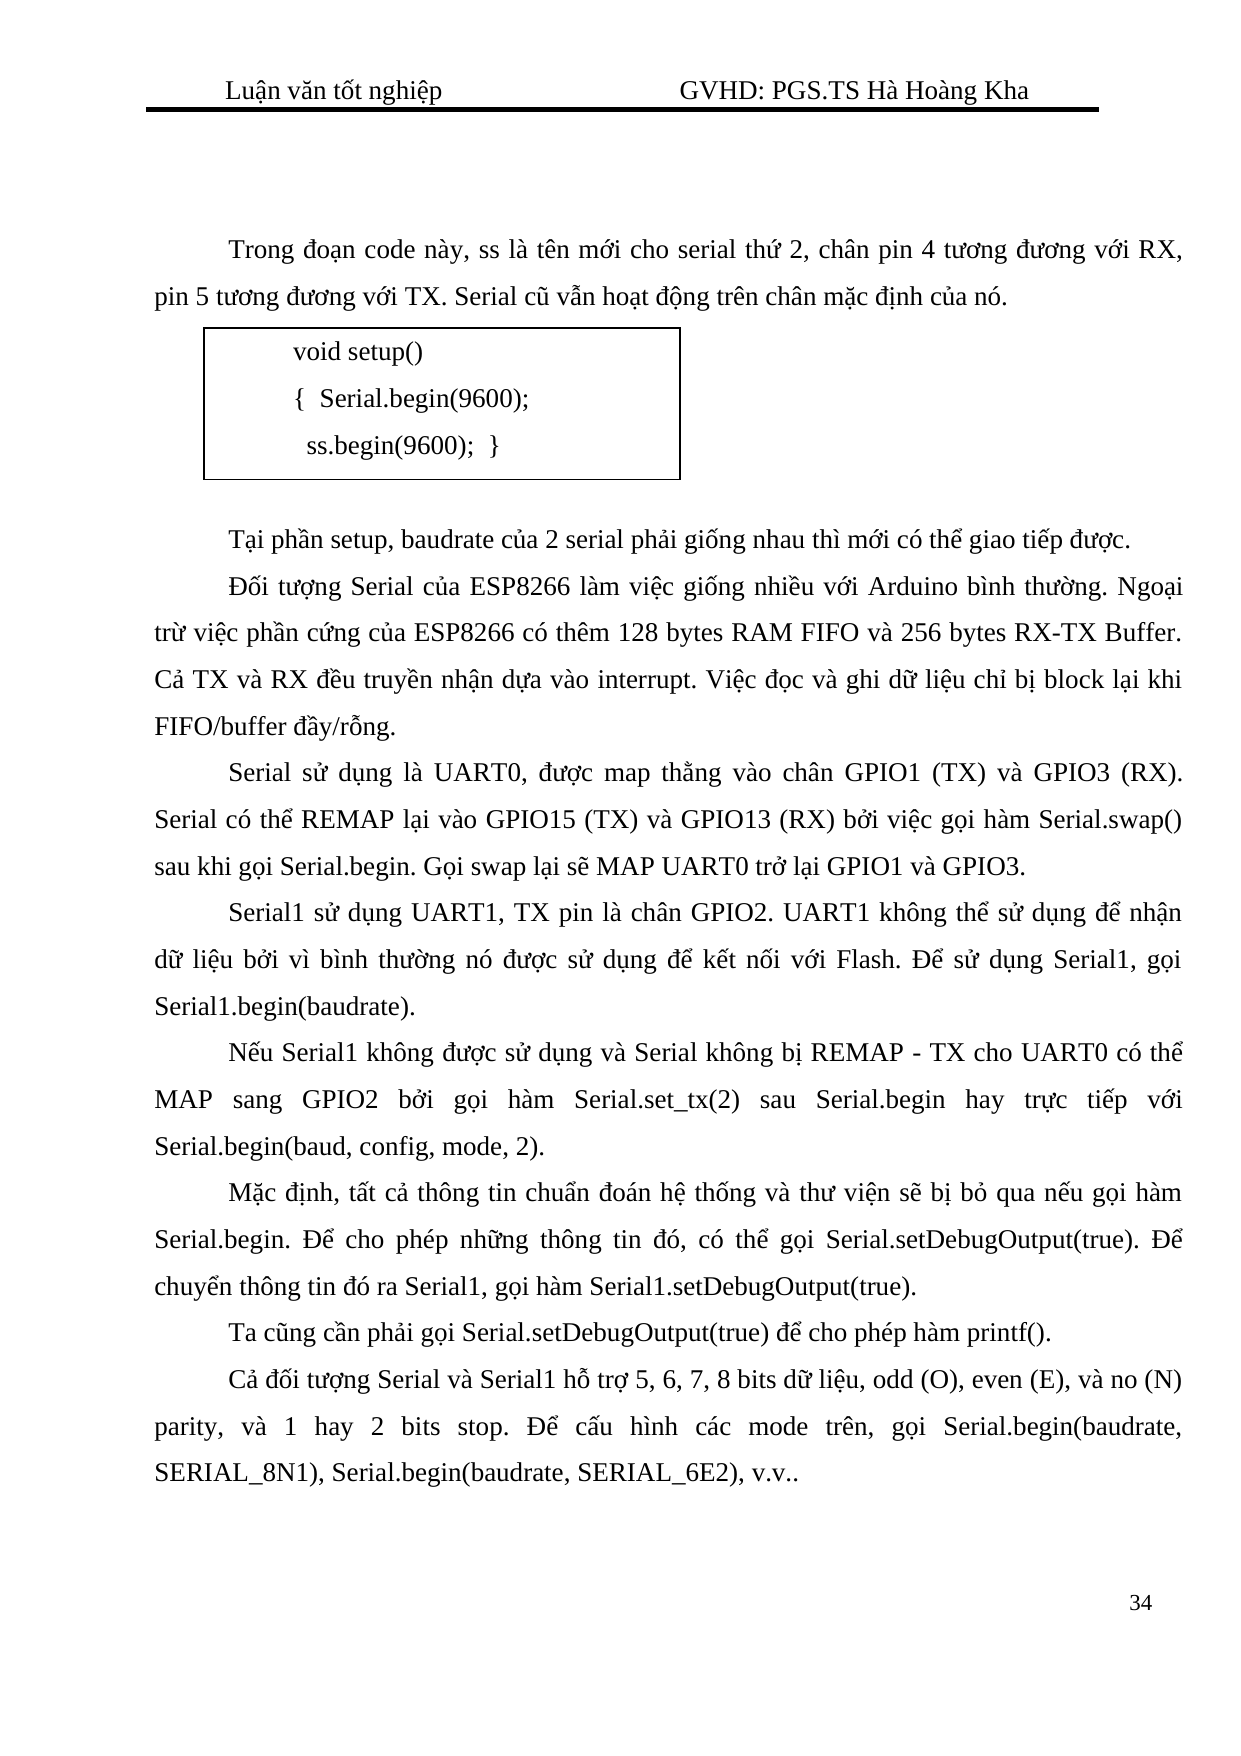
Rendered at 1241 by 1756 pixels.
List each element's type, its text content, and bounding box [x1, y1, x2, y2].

text Ta cũng cần phải gọi Serial.setDebugOutput(true) để cho phép hàm printf(). [154, 1316, 1184, 1347]
text Serial sử dụng là UART0, được map thằng vào chân GPIO1 (TX) và GPIO3 (RX). Serial có thể REMAP lại vào GPIO15 (TX) và GPIO13 (RX) bởi việc gọi hàm Serial.swap() sau khi gọi Serial.begin. Gọi swap lại sẽ MAP UART0 trở lại GPIO1 và GPIO3. [154, 756, 1184, 881]
text Mặc định, tất cả thông tin chuẩn đoán hệ thống và thư viện sẽ bị bỏ qua nếu gọi hàm Serial.begin. Để cho phép những thông tin đó, có thể gọi Serial.setDebugOutput(true). Để chuyển thông tin đó ra Serial1, gọi hàm Serial1.setDebugOutput(true). [154, 1176, 1184, 1301]
text Tại phần setup, baudrate của 2 serial phải giống nhau thì mới có thể giao tiếp được. [154, 326, 1184, 554]
text Nếu Serial1 không được sử dụng và Serial không bị REMAP - TX cho UART0 có thể MAP sang GPIO2 bởi gọi hàm Serial.set_tx(2) sau Serial.begin hay trực tiếp với Serial.begin(baud, config, mode, 2). [154, 1036, 1184, 1161]
text Cả đối tượng Serial và Serial1 hỗ trợ 5, 6, 7, 8 bits dữ liệu, odd (O), even (E), và no (N) parity, và 1 hay 2 bits stop. Để cấu hình các mode trên, gọi Serial.begin(baudrate, SERIAL_8N1), Serial.begin(baudrate, SERIAL_6E2), v.v.. [154, 1363, 1184, 1487]
text Serial1 sử dụng UART1, TX pin là chân GPIO2. UART1 không thể sử dụng để nhận dữ liệu bởi vì bình thường nó được sử dụng để kết nối với Flash. Để sử dụng Serial1, gọi Serial1.begin(baudrate). [154, 896, 1184, 1021]
text Đối tượng Serial của ESP8266 làm việc giống nhiều với Arduino bình thường. Ngoại trừ việc phần cứng của ESP8266 có thêm 128 bytes RAM FIFO và 256 bytes RX-TX Buffer. Cả TX và RX đều truyền nhận dựa vào interrupt. Việc đọc và ghi dữ liệu chỉ bị block lại khi FIFO/buffer đầy/rỗng. [154, 569, 1184, 741]
text Trong đoạn code này, ss là tên mới cho serial thứ 2, chân pin 4 tương đương với RX, pin 5 tương đương với TX. Serial cũ vẫn hoạt động trên chân mặc định của nó. [154, 233, 1184, 311]
